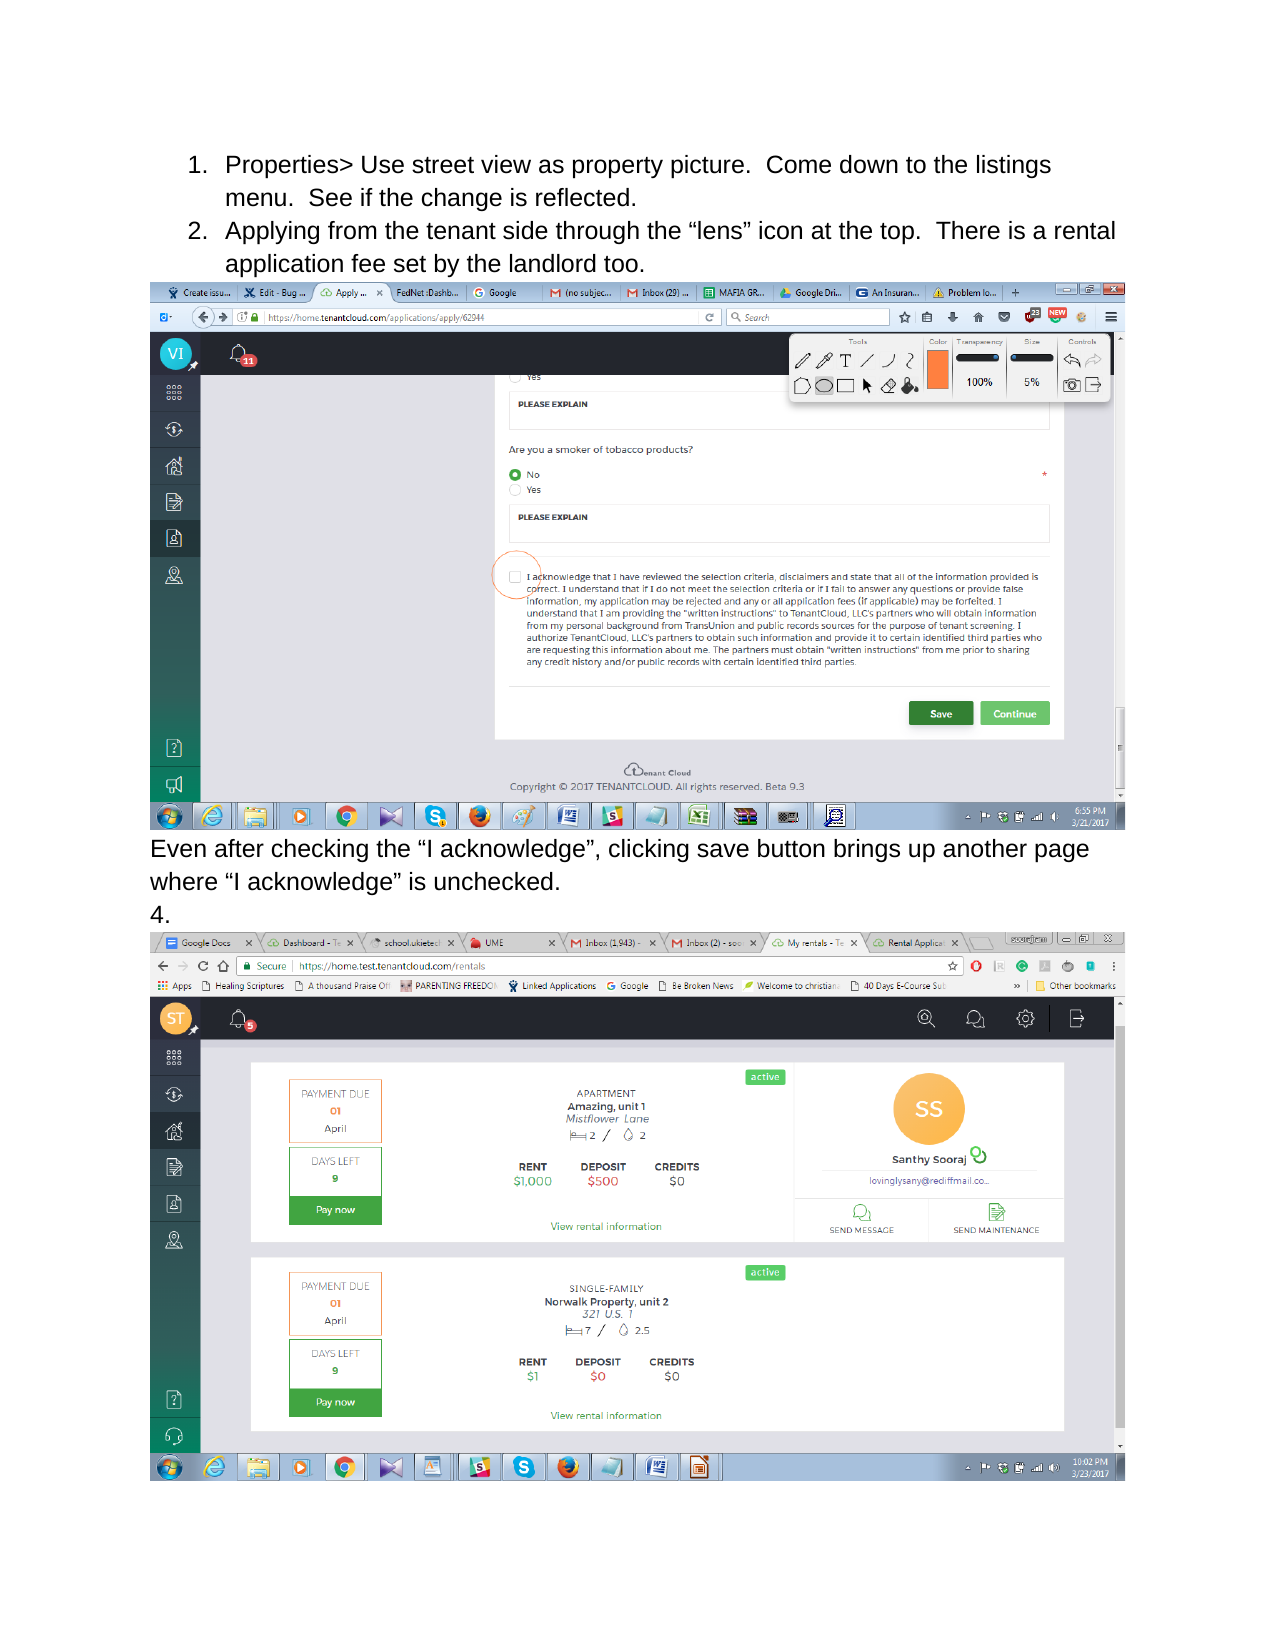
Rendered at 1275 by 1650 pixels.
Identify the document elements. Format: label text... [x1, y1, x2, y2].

text 4. [150, 900, 1125, 929]
picture [150, 282, 1125, 830]
picture [150, 932, 1125, 1481]
list Properties> Use street view as property picture. Come down to the listings menu. See if the change is reflected. [187, 150, 1125, 212]
text Even after checking the “I acknowledge”, clicking save button brings up another page where “I acknowledge” is unchecked. [150, 834, 1125, 896]
list Applying from the tenant side through the “lens” icon at the top. There is a rental application fee set by the landlord too. [187, 216, 1125, 278]
